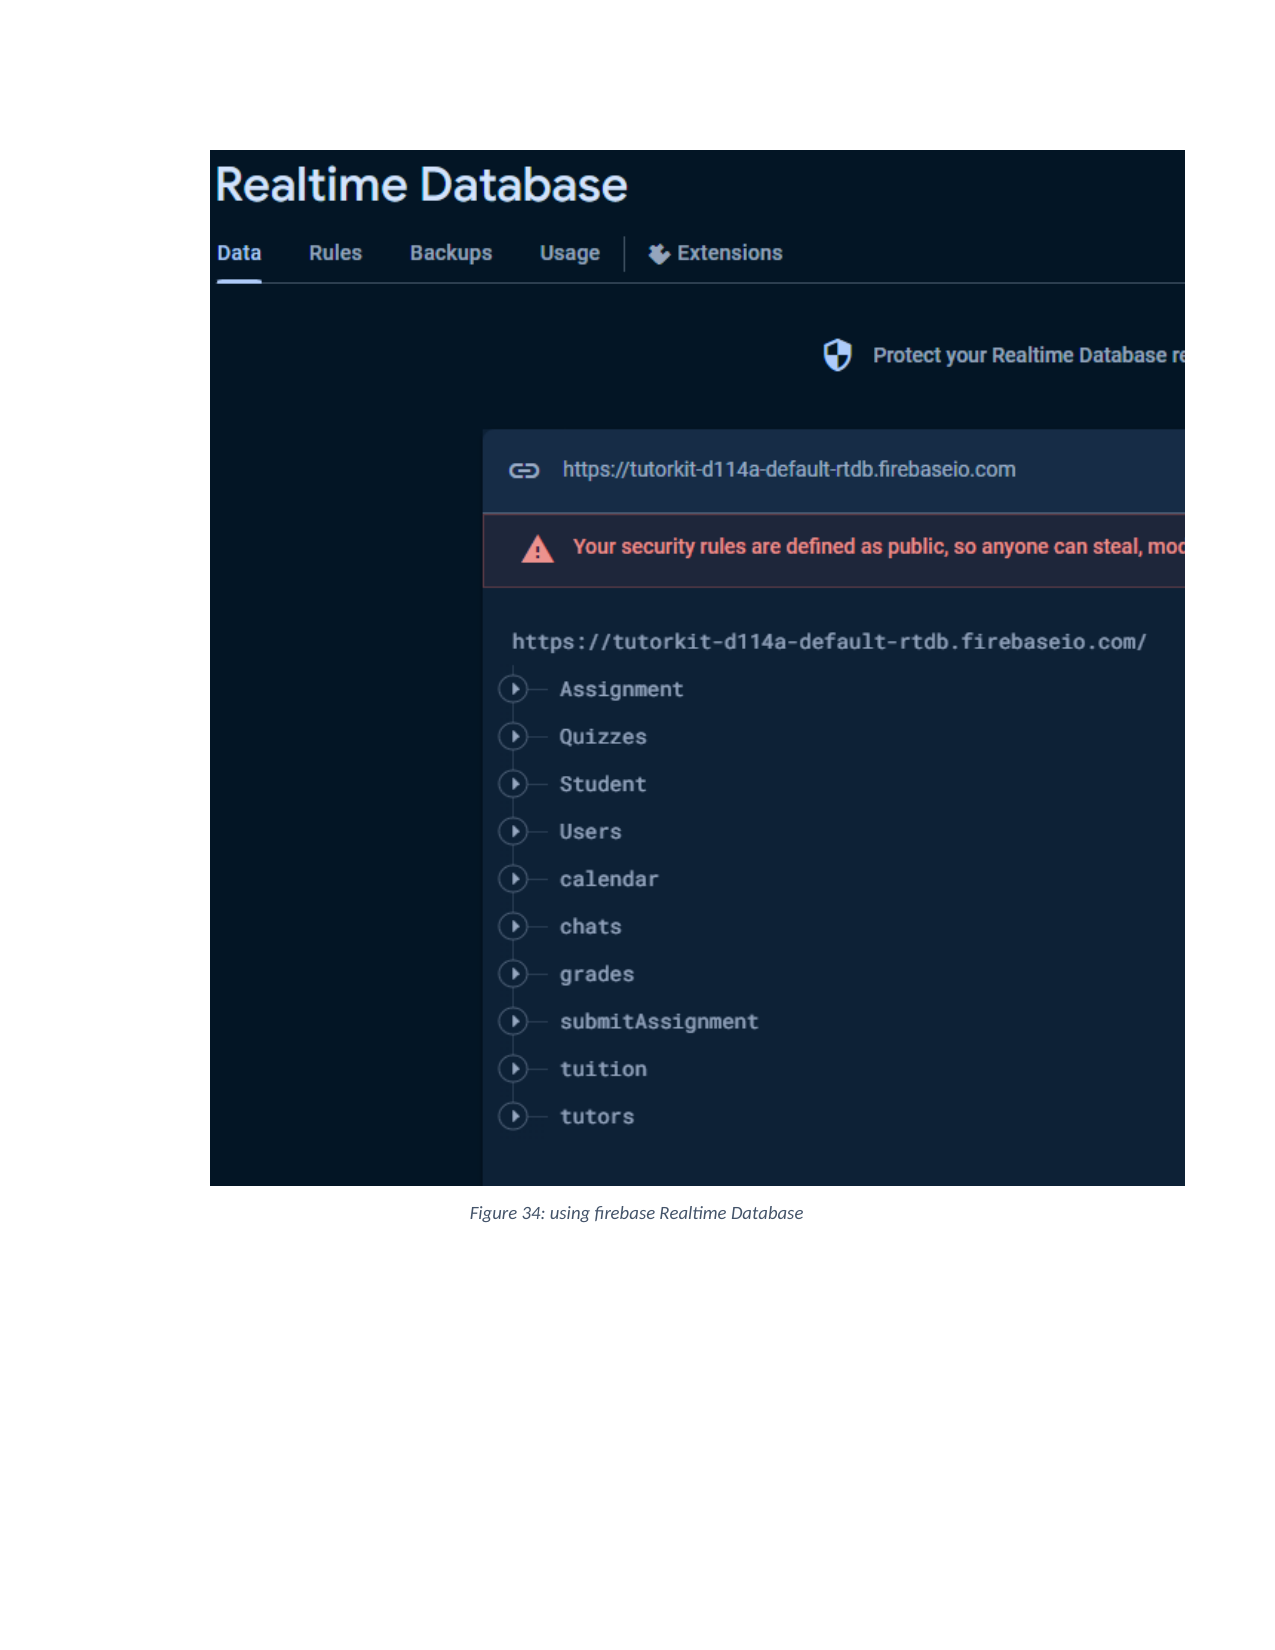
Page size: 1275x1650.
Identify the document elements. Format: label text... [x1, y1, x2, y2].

picture [210, 150, 1185, 1186]
